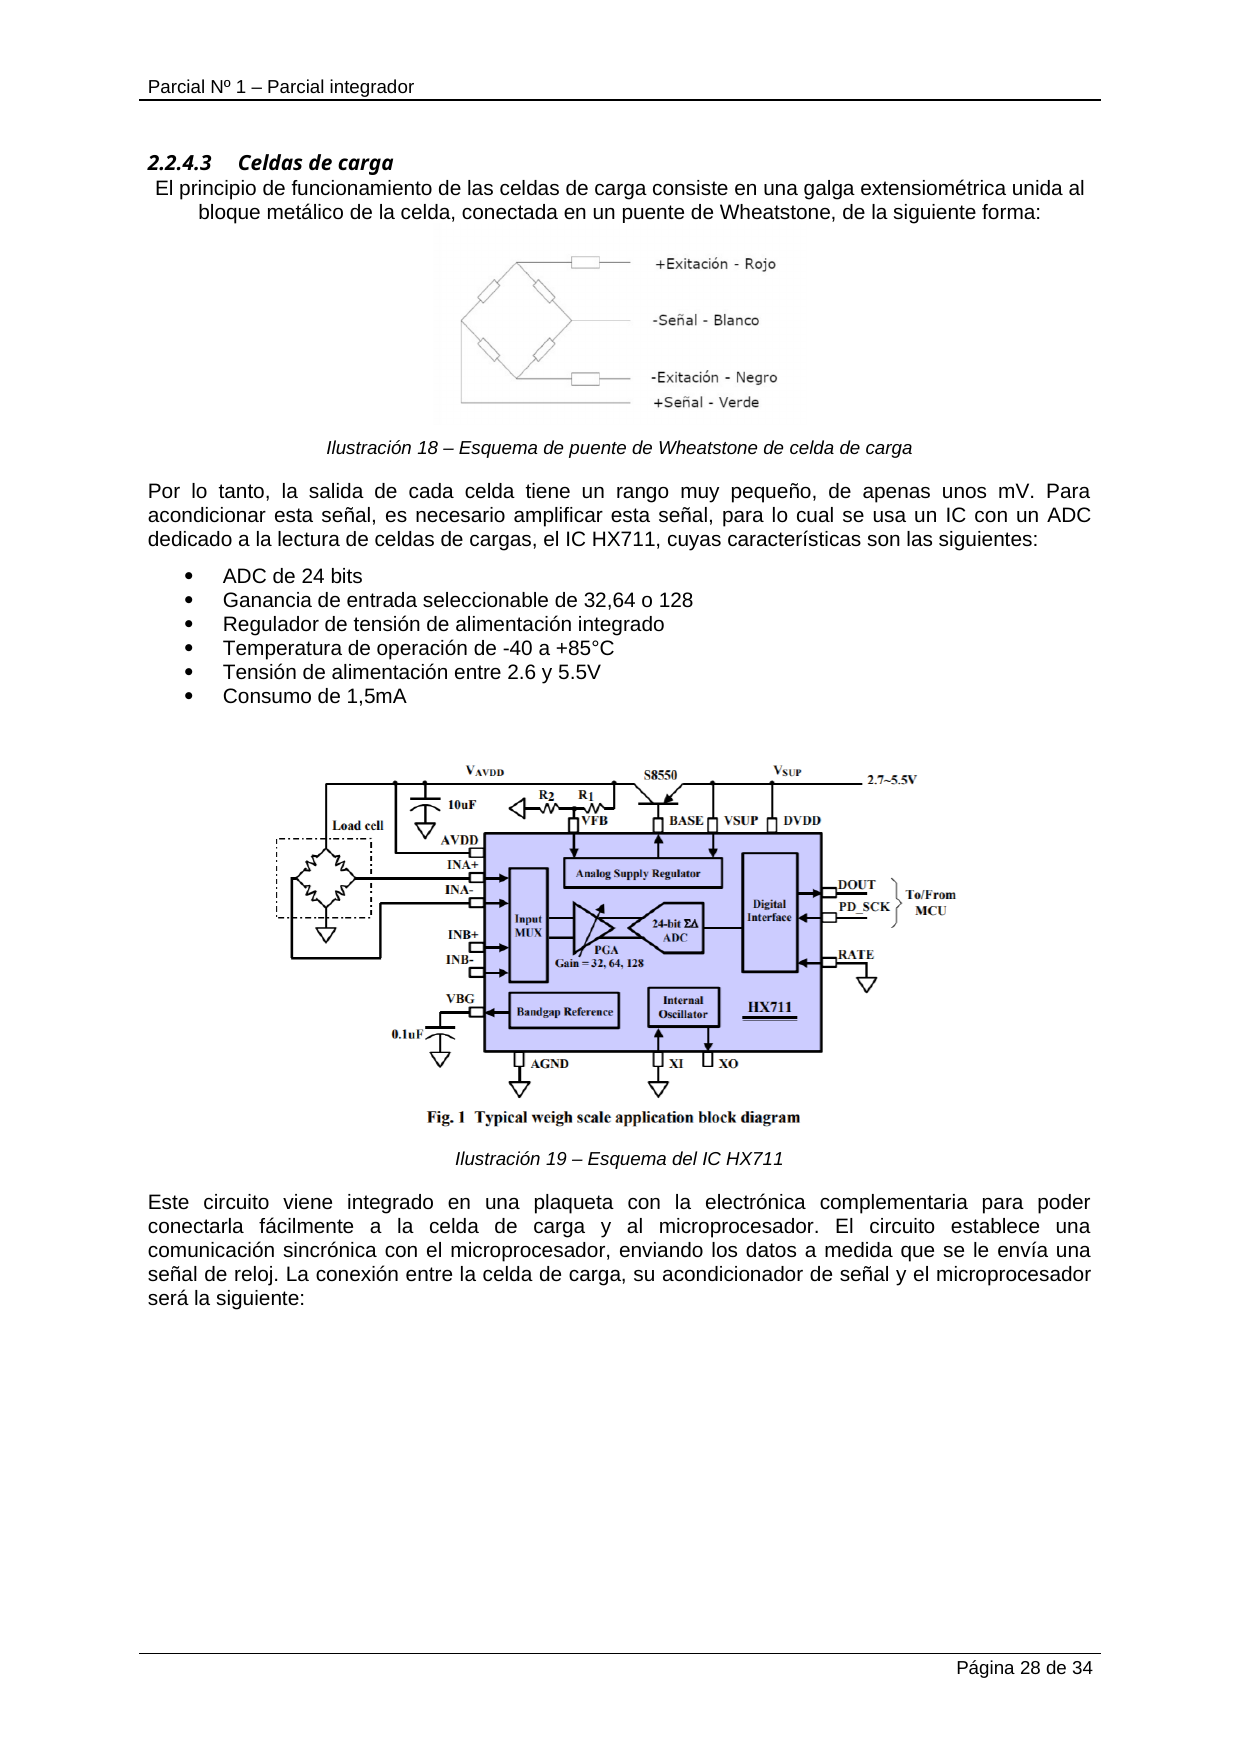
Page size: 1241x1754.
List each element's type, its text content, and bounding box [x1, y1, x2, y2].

picture [433, 223, 807, 425]
list Ganancia de entrada seleccionable de 32,64 o 128 [185, 588, 1092, 612]
list Temperatura de operación de -40 a +85°C [185, 636, 1092, 660]
list Regulador de tensión de alimentación integrado [185, 612, 1092, 636]
text Ilustración 19 – Esquema del IC HX711 [148, 1148, 1092, 1169]
list ADC de 24 bits [185, 564, 1092, 588]
text Por lo tanto, la salida de cada celda tiene un rango muy pequeño, de apenas unos mV. Para acondicionar esta señal, es necesario amplificar esta señal, para lo cual se usa un IC con un ADC dedicado a la lectura de celdas de cargas, el IC HX711, cuyas características son las siguientes: [148, 479, 1092, 551]
subtitle Celdas de carga [148, 148, 1092, 176]
picture [263, 757, 977, 1136]
text Ilustración 18 – Esquema de puente de Wheatstone de celda de carga [148, 437, 1092, 458]
list Consumo de 1,5mA [185, 684, 1092, 708]
list Tensión de alimentación entre 2.6 y 5.5V [185, 660, 1092, 684]
text Este circuito viene integrado en una plaqueta con la electrónica complementaria para poder conectarla fácilmente a la celda de carga y al microprocesador. El circuito establece una comunicación sincrónica con el microprocesador, enviando los datos a medida que se le envía una señal de reloj. La conexión entre la celda de carga, su acondicionador de señal y el microprocesador será la siguiente: [148, 1190, 1092, 1310]
